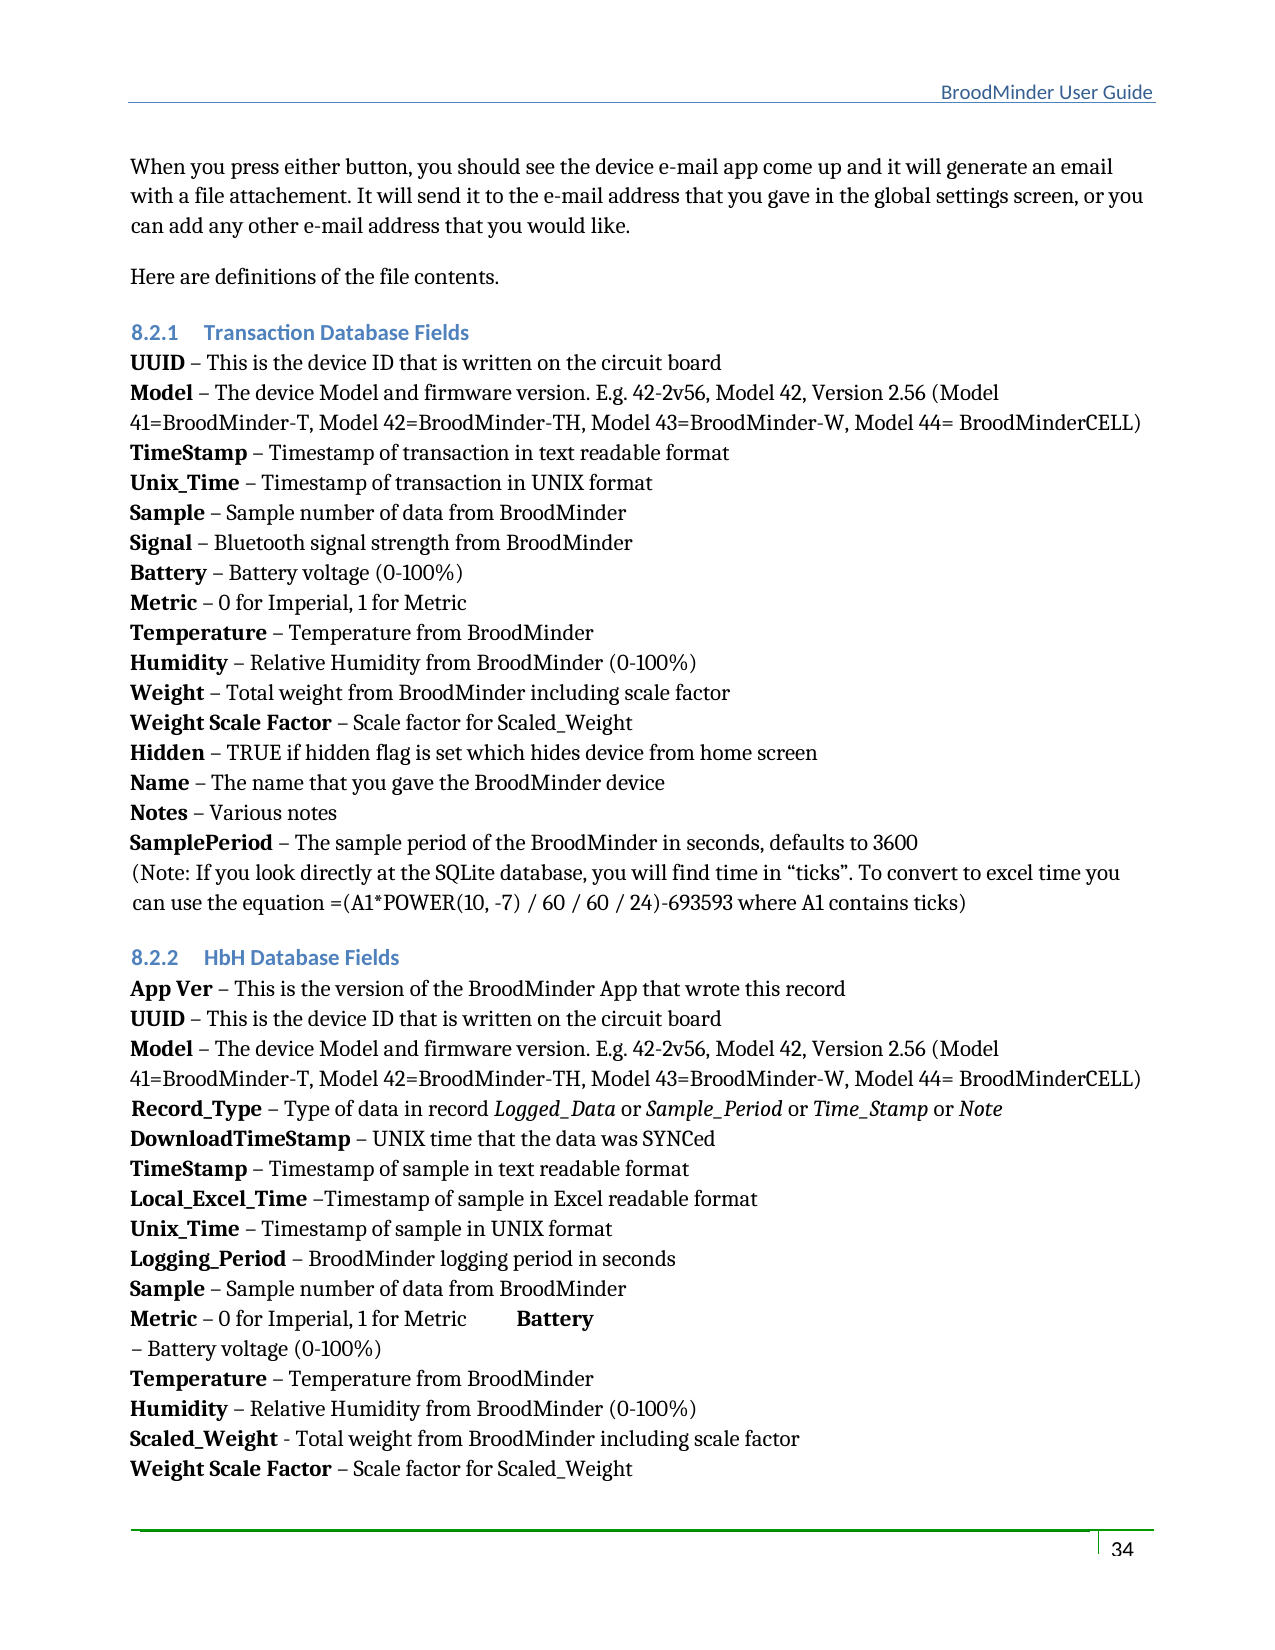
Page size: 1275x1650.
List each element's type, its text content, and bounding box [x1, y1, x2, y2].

subtitle 8.2.1 Transaction Database Fields [131, 318, 1153, 346]
text SamplePeriod – The sample period of the BroodMinder in seconds, defaults to 3600 [130, 830, 1153, 856]
text When you press either button, you should see the device e-mail app come up and it will generate an email with a file attachement. It will send it to the e-mail address that you gave in the global settings screen, or you can add any other e-mail address that you would like. [130, 154, 1153, 239]
text TimeStamp – Timestamp of sample in text readable format [130, 1156, 1153, 1183]
text Model – The device Model and firmware version. E.g. 42-2v56, Model 42, Version 2.56 (Model [130, 1035, 1153, 1062]
text App Ver – This is the version of the BroodMinder App that wrote this record [130, 975, 1153, 1002]
text Temperature – Temperature from BroodMinder [130, 620, 1153, 646]
text Scaled_Weight - Total weight from BroodMinder including scale factor [130, 1426, 1153, 1452]
text Sample – Sample number of data from BroodMinder [130, 500, 1153, 526]
text Metric – 0 for Imperial, 1 for Metric [130, 590, 1153, 616]
text Weight Scale Factor – Scale factor for Scaled_Weight [130, 710, 1153, 736]
text Humidity – Relative Humidity from BroodMinder (0-100%) [130, 650, 1153, 676]
text UUID – This is the device ID that is written on the circuit board [130, 350, 1153, 376]
text Record_Type – Type of data in record Logged_Data or Sample_Period or Time_Stamp or Note [131, 1095, 1153, 1122]
text Humidity – Relative Humidity from BroodMinder (0-100%) [130, 1396, 1153, 1422]
text Unix_Time – Timestamp of sample in UNIX format [130, 1216, 1153, 1243]
text Here are definitions of the file contents. [130, 263, 1153, 290]
text Metric – 0 for Imperial, 1 for Metric Battery – Battery voltage (0-100%) [130, 1306, 595, 1362]
text Hidden – TRUE if hidden flag is set which hides device from home screen [130, 740, 1153, 766]
text 41=BroodMinder-T, Model 42=BroodMinder-TH, Model 43=BroodMinder-W, Model 44= BroodMinderCELL) [130, 410, 1153, 436]
text Name – The name that you gave the BroodMinder device [130, 770, 1153, 796]
text Battery – Battery voltage (0-100%) [130, 560, 1153, 586]
text Weight – Total weight from BroodMinder including scale factor [130, 680, 1153, 706]
text Temperature – Temperature from BroodMinder [130, 1366, 1153, 1392]
text Sample – Sample number of data from BroodMinder [130, 1276, 1153, 1303]
text TimeStamp – Timestamp of transaction in text readable format [130, 440, 1153, 466]
subtitle 8.2.2 HbH Database Fields [131, 943, 1153, 971]
text Model – The device Model and firmware version. E.g. 42-2v56, Model 42, Version 2.56 (Model [130, 380, 1153, 406]
text Logging_Period – BroodMinder logging period in seconds [130, 1246, 1153, 1273]
text UUID – This is the device ID that is written on the circuit board [130, 1005, 1153, 1032]
text Weight Scale Factor – Scale factor for Scaled_Weight [130, 1456, 1153, 1482]
text 41=BroodMinder-T, Model 42=BroodMinder-TH, Model 43=BroodMinder-W, Model 44= BroodMinderCELL) [130, 1065, 1153, 1092]
text Notes – Various notes [130, 800, 1153, 826]
text Signal – Bluetooth signal strength from BroodMinder [130, 530, 1153, 556]
text Unix_Time – Timestamp of transaction in UNIX format [130, 470, 1153, 496]
text DownloadTimeStamp – UNIX time that the data was SYNCed [130, 1126, 1153, 1153]
text Local_Excel_Time –Timestamp of sample in Excel readable format [130, 1186, 1153, 1213]
text (Note: If you look directly at the SQLite database, you will find time in “ticks”. To convert to excel time you can use the equation =(A1*POWER(10, -7) / 60 / 60 / 24)-693593 where A1 contains ticks) [131, 860, 1153, 916]
